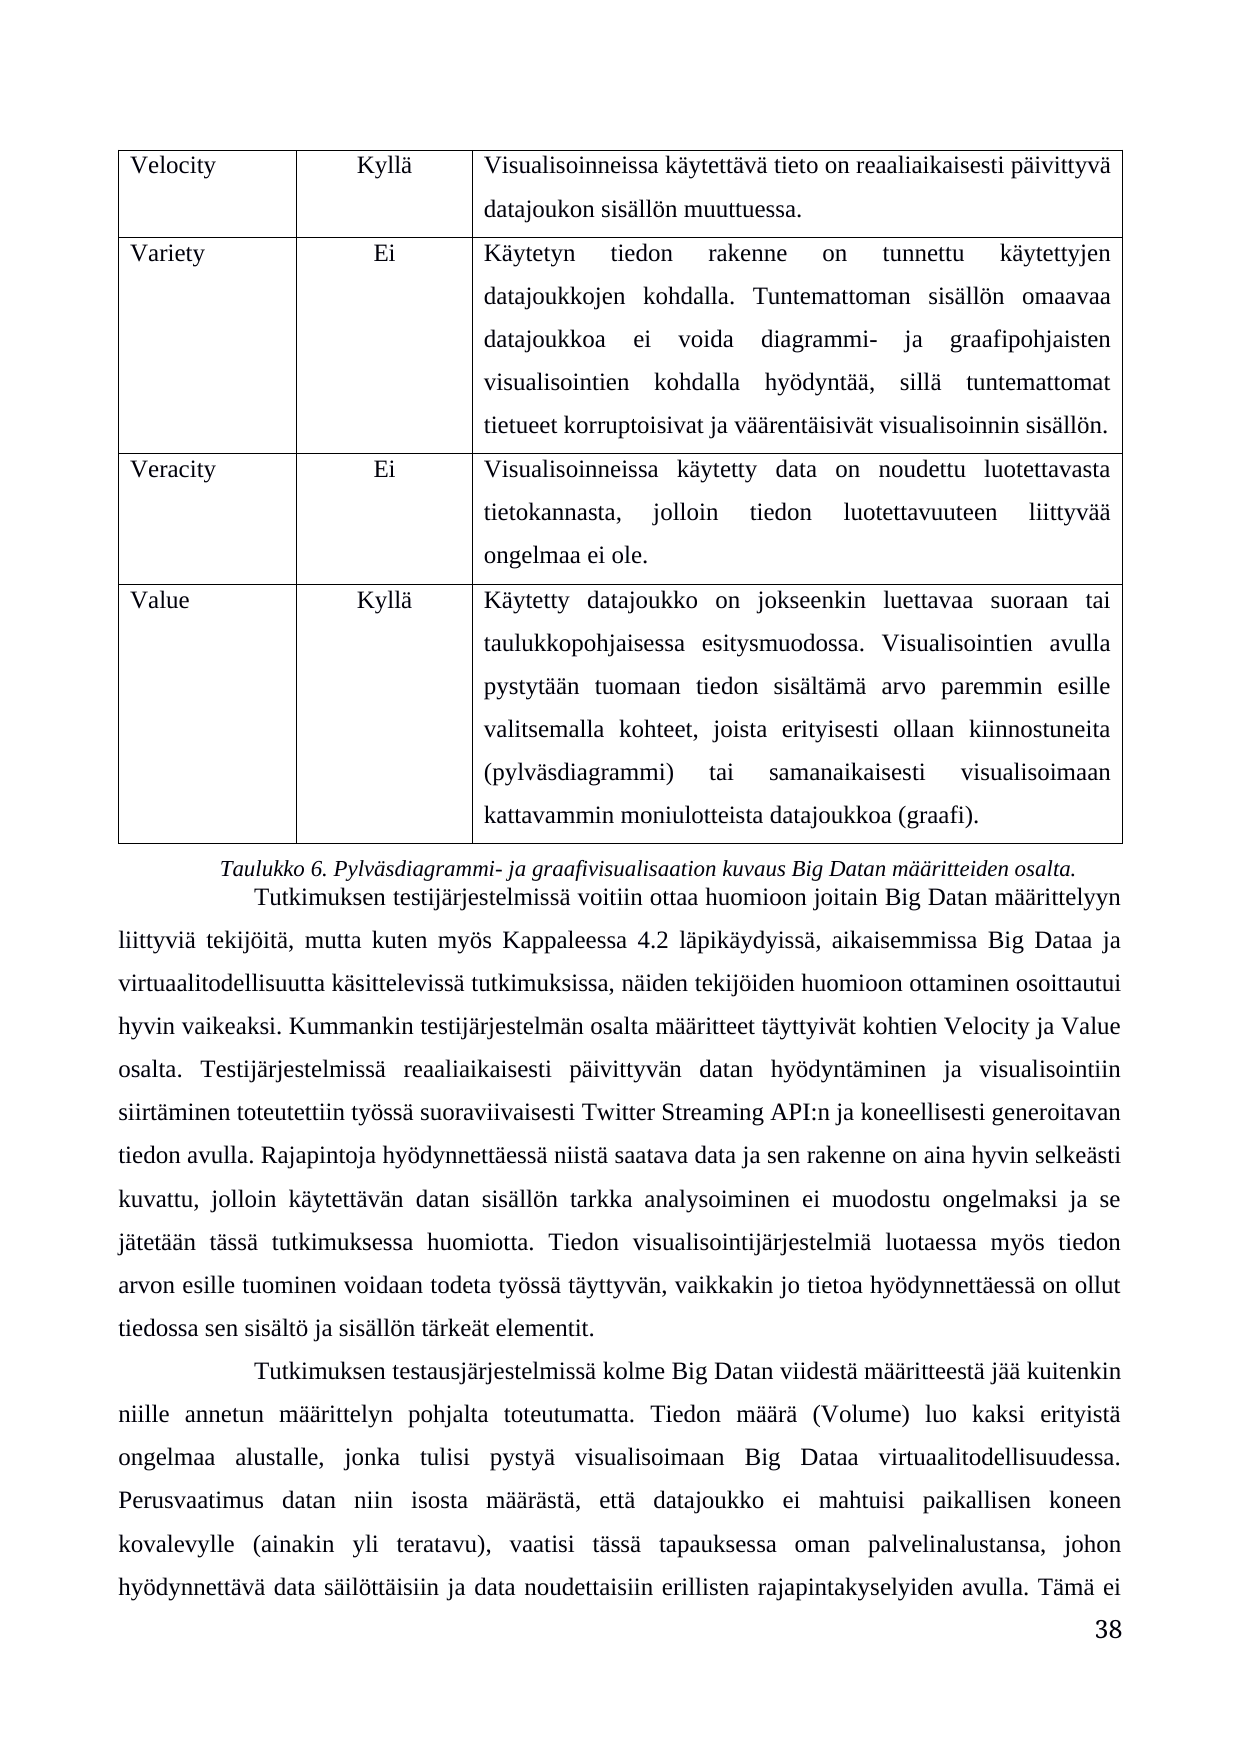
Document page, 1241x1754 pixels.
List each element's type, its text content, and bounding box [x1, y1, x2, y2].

table_cell Ei [297, 454, 472, 584]
table_cell Velocity [119, 151, 296, 237]
table_cell Käytetyn tiedon rakenne on tunnettu käytettyjen datajoukkojen kohdalla. Tuntemattoman sisällön omaavaa datajoukkoa ei voida diagrammi- ja graafipohjaisten visualisointien kohdalla hyödyntää, sillä tuntemattomat tietueet korruptoisivat ja väärentäisivät visualisoinnin sisällön. [473, 238, 1122, 453]
text Tutkimuksen testijärjestelmissä voitiin ottaa huomioon joitain Big Datan määrittelyyn liittyviä tekijöitä, mutta kuten myös Kappaleessa 4.2 läpikäydyissä, aikaisemmissa Big Dataa ja virtuaalitodellisuutta käsittelevissä tutkimuksissa, näiden tekijöiden huomioon ottaminen osoittautui hyvin vaikeaksi. Kummankin testijärjestelmän osalta määritteet täyttyivät kohtien Velocity ja Value osalta. Testijärjestelmissä reaaliaikaisesti päivittyvän datan hyödyntäminen ja visualisointiin siirtäminen toteutettiin työssä suoraviivaisesti Twitter Streaming API:n ja koneellisesti generoitavan tiedon avulla. Rajapintoja hyödynnettäessä niistä saatava data ja sen rakenne on aina hyvin selkeästi kuvattu, jolloin käytettävän datan sisällön tarkka analysoiminen ei muodostu ongelmaksi ja se jätetään tässä tutkimuksessa huomiotta. Tiedon visualisointijärjestelmiä luotaessa myös tiedon arvon esille tuominen voidaan todeta työssä täyttyvän, vaikkakin jo tietoa hyödynnettäessä on ollut tiedossa sen sisältö ja sisällön tärkeät elementit. [118, 882, 1122, 1342]
table_cell Kyllä [297, 585, 472, 843]
table_cell Ei [297, 238, 472, 453]
table_cell Veracity [119, 454, 296, 584]
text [118, 1356, 1122, 1601]
table_cell Value [119, 585, 296, 843]
table_cell Käytetty datajoukko on jokseenkin luettavaa suoraan tai taulukkopohjaisessa esitysmuodossa. Visualisointien avulla pystytään tuomaan tiedon sisältämä arvo paremmin esille valitsemalla kohteet, joista erityisesti ollaan kiinnostuneita (pylväsdiagrammi) tai samanaikaisesti visualisoimaan kattavammin moniulotteista datajoukkoa (graafi). [473, 585, 1122, 843]
text Taulukko 6. Pylväsdiagrammi- ja graafivisualisaation kuvaus Big Datan määritteiden osalta. [118, 844, 1122, 882]
table_cell Kyllä [297, 151, 472, 237]
table_cell Variety [119, 238, 296, 453]
table_cell Visualisoinneissa käytettävä tieto on reaaliaikaisesti päivittyvä datajoukon sisällön muuttuessa. [473, 151, 1122, 237]
table_cell Visualisoinneissa käytetty data on noudettu luotettavasta tietokannasta, jolloin tiedon luotettavuuteen liittyvää ongelmaa ei ole. [473, 454, 1122, 584]
